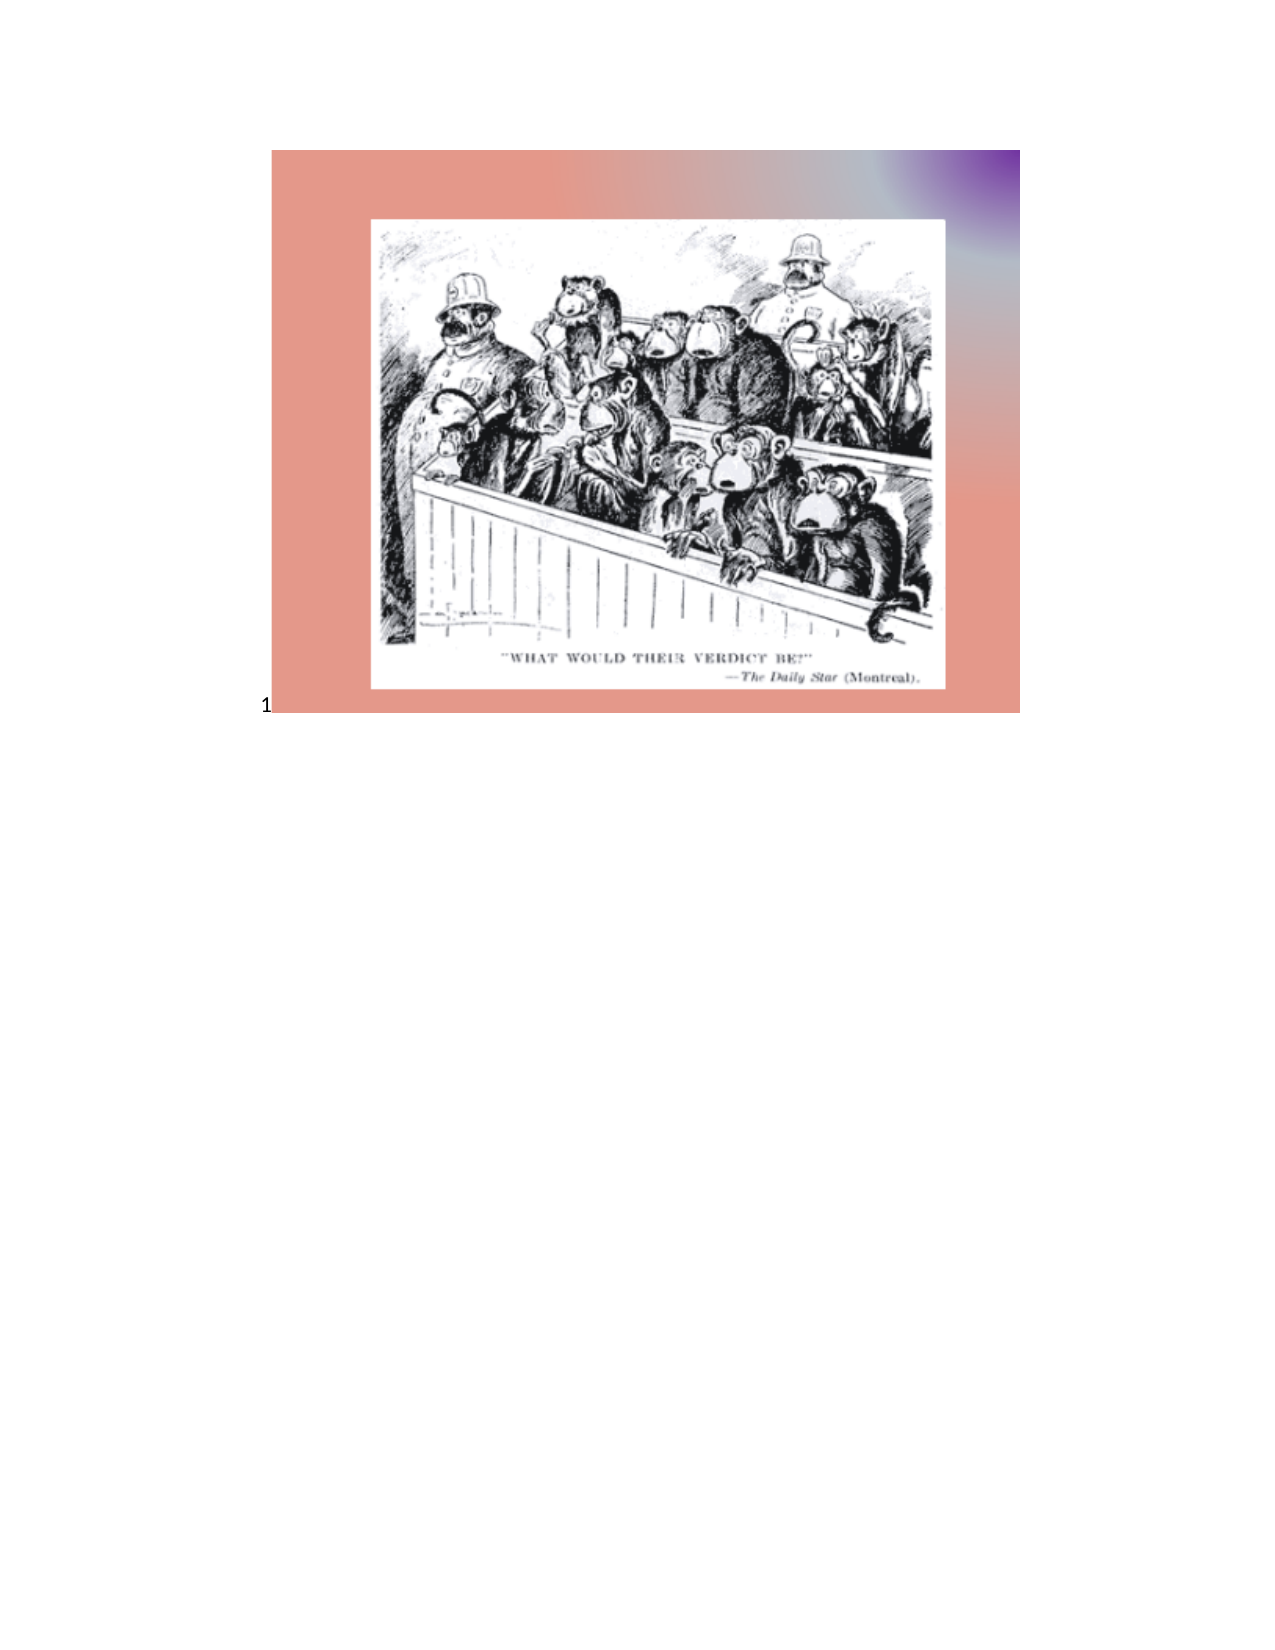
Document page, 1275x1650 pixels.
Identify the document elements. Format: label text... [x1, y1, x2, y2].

text 1 [150, 150, 1125, 718]
